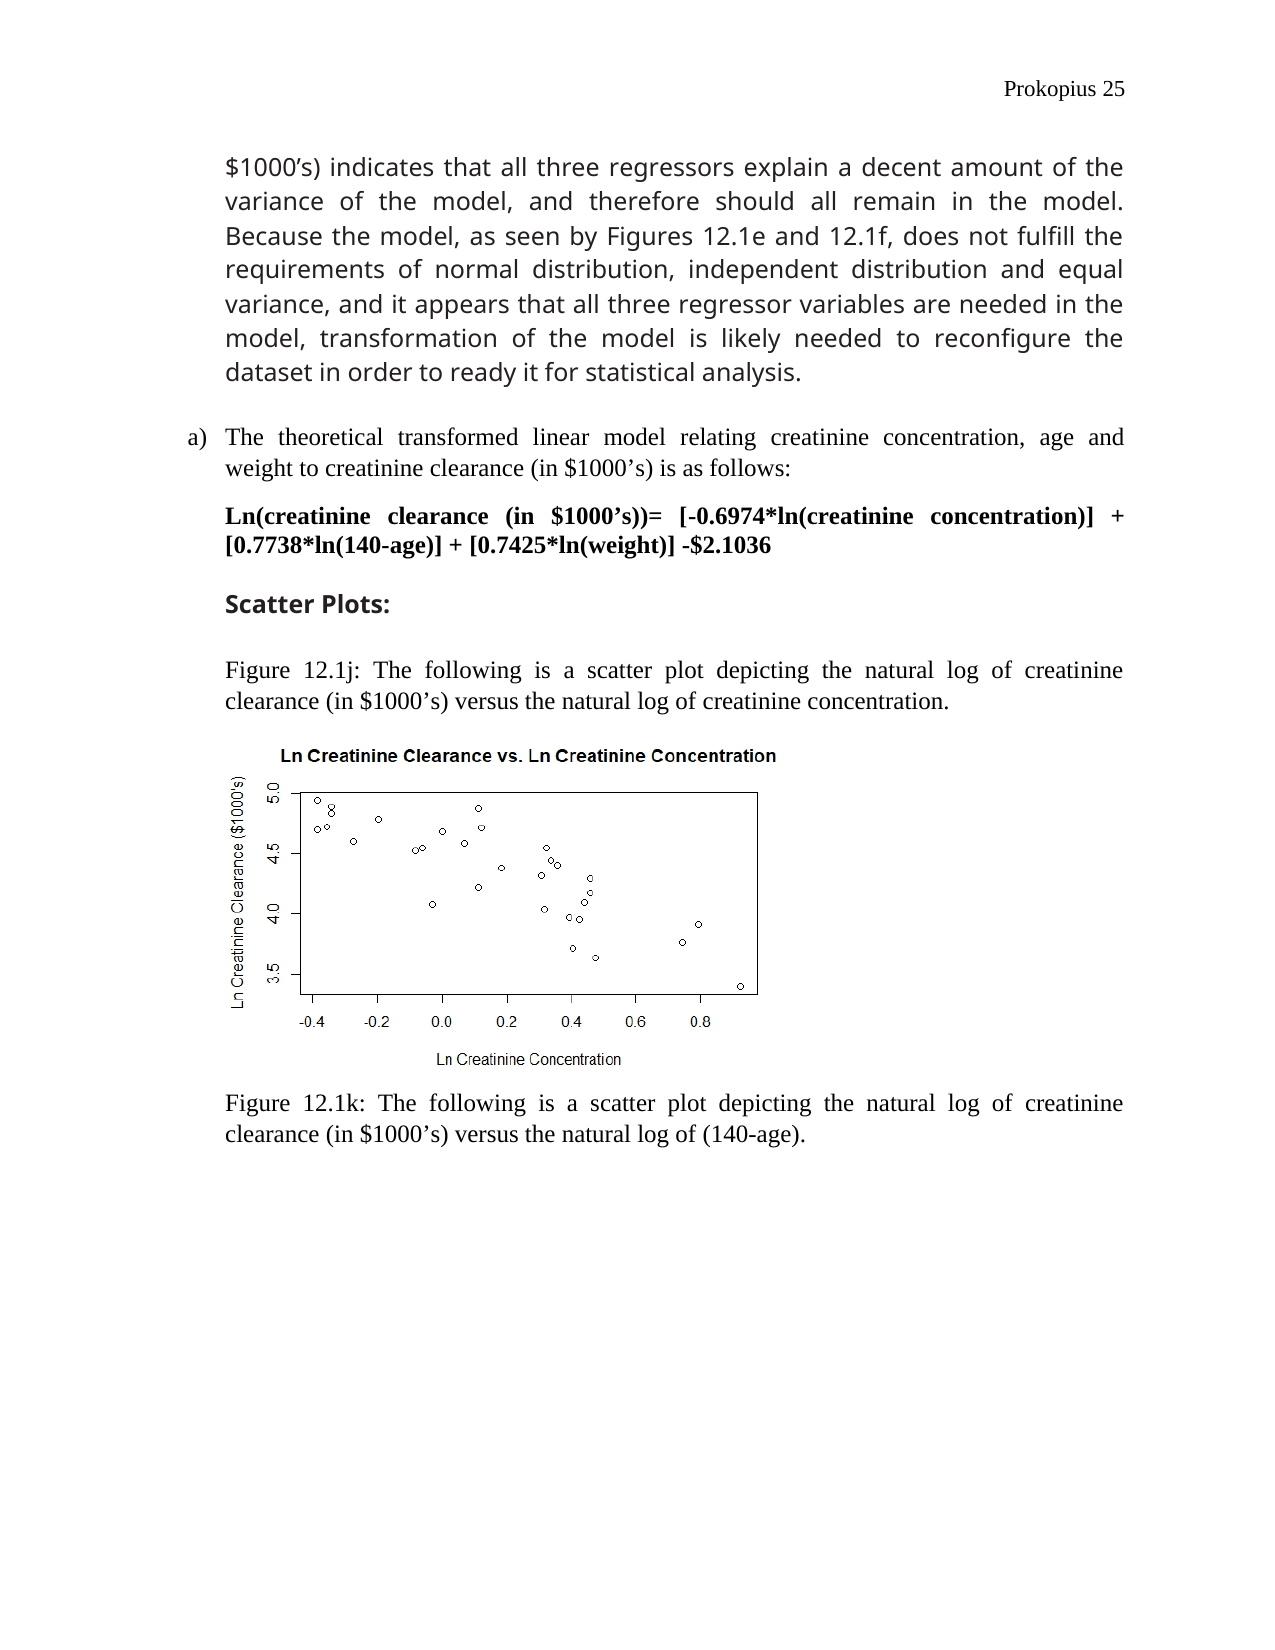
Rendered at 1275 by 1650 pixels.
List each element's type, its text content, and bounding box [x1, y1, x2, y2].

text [225, 150, 1125, 388]
list The theoretical transformed linear model relating creatinine concentration, age and weight to creatinine clearance (in $1000’s) is as follows: [187, 422, 1125, 482]
text Ln(creatinine clearance (in $1000’s))= [-0.6974*ln(creatinine concentration)] + [0.7738*ln(140-age)] + [0.7425*ln(weight)] -$2.1036 [225, 501, 1125, 559]
list Figure 12.1j: The following is a scatter plot depicting the natural log of creatinine clearance (in $1000’s) versus the natural log of creatinine concentration. [225, 655, 1125, 715]
picture [225, 717, 796, 1087]
list Figure 12.1k: The following is a scatter plot depicting the natural log of creatinine clearance (in $1000’s) versus the natural log of (140-age). [225, 1088, 1125, 1148]
list Scatter Plots: [225, 587, 1125, 621]
